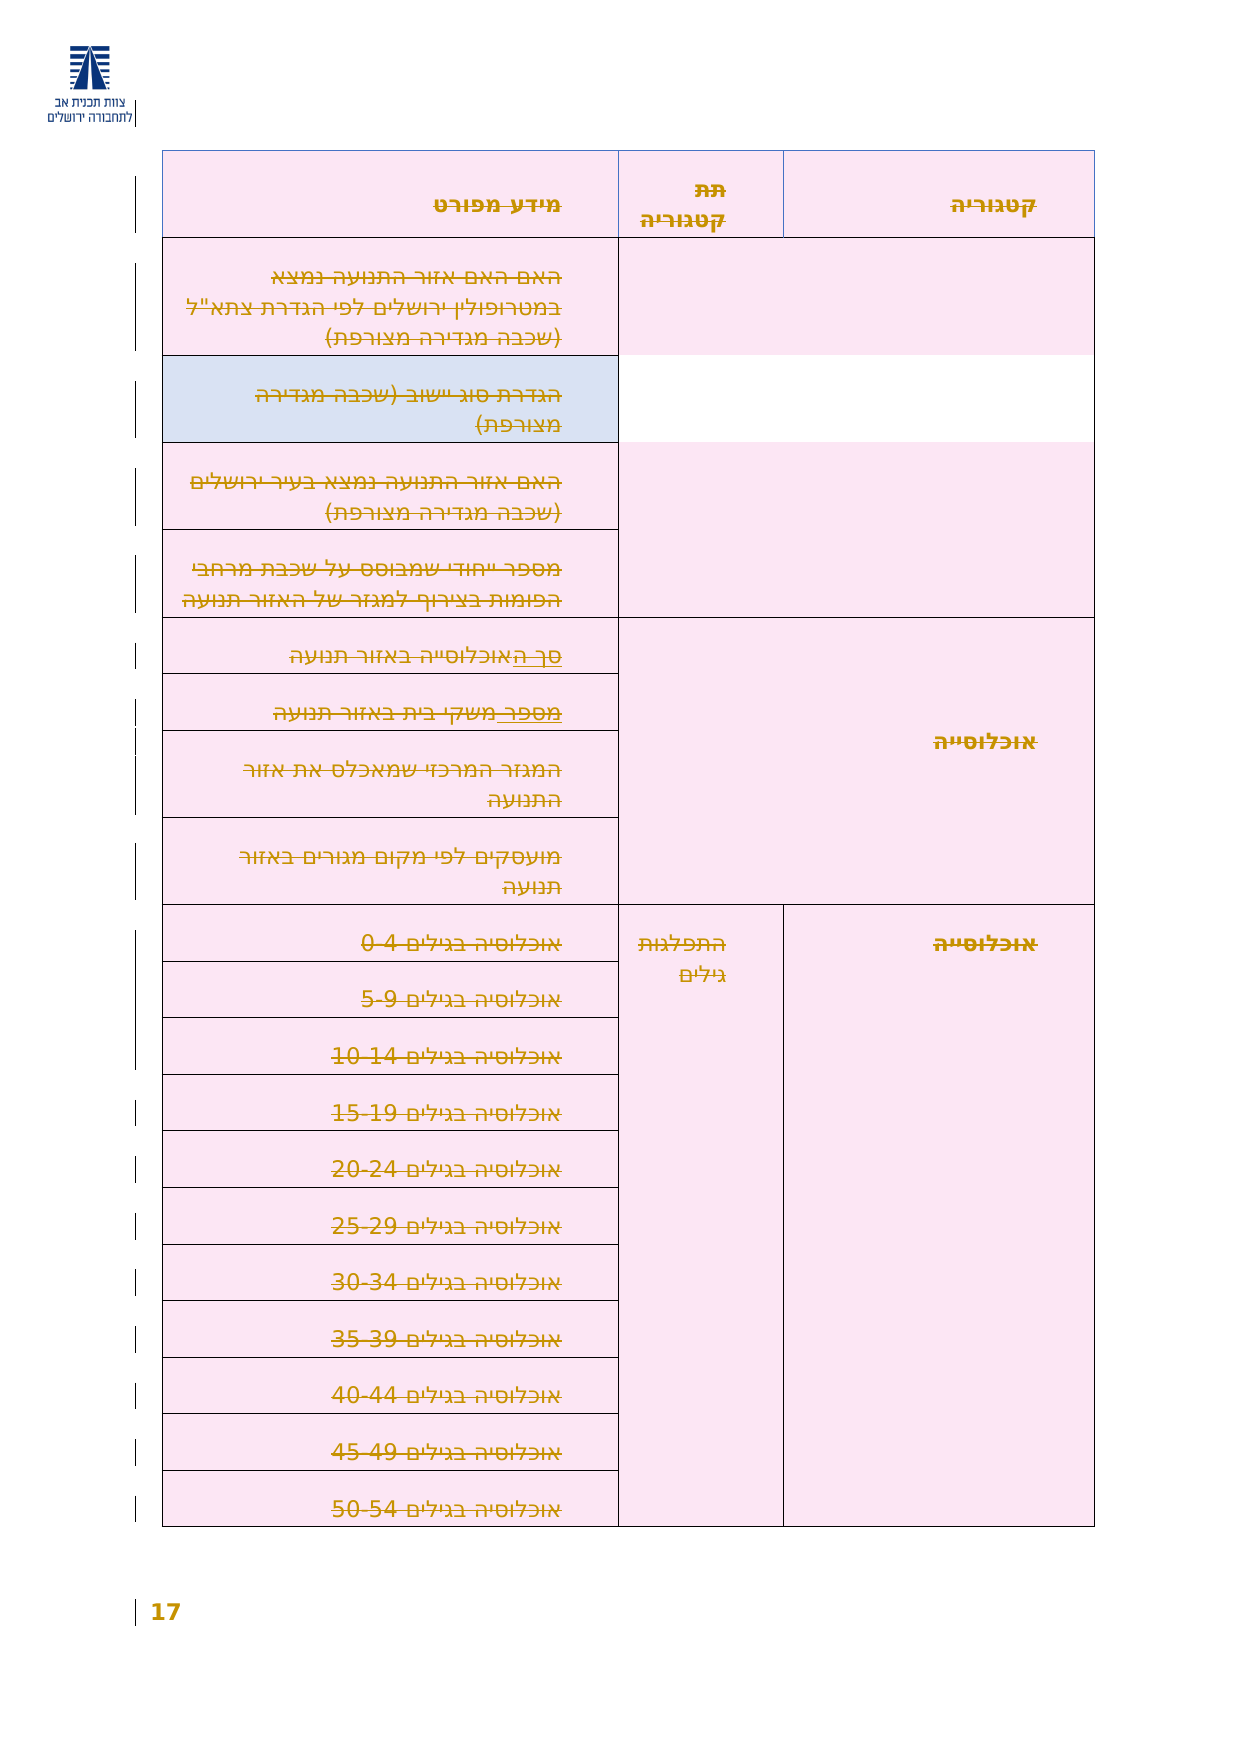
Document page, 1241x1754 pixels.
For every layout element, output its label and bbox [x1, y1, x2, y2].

table_cell [163, 356, 618, 442]
picture [28, 18, 150, 150]
